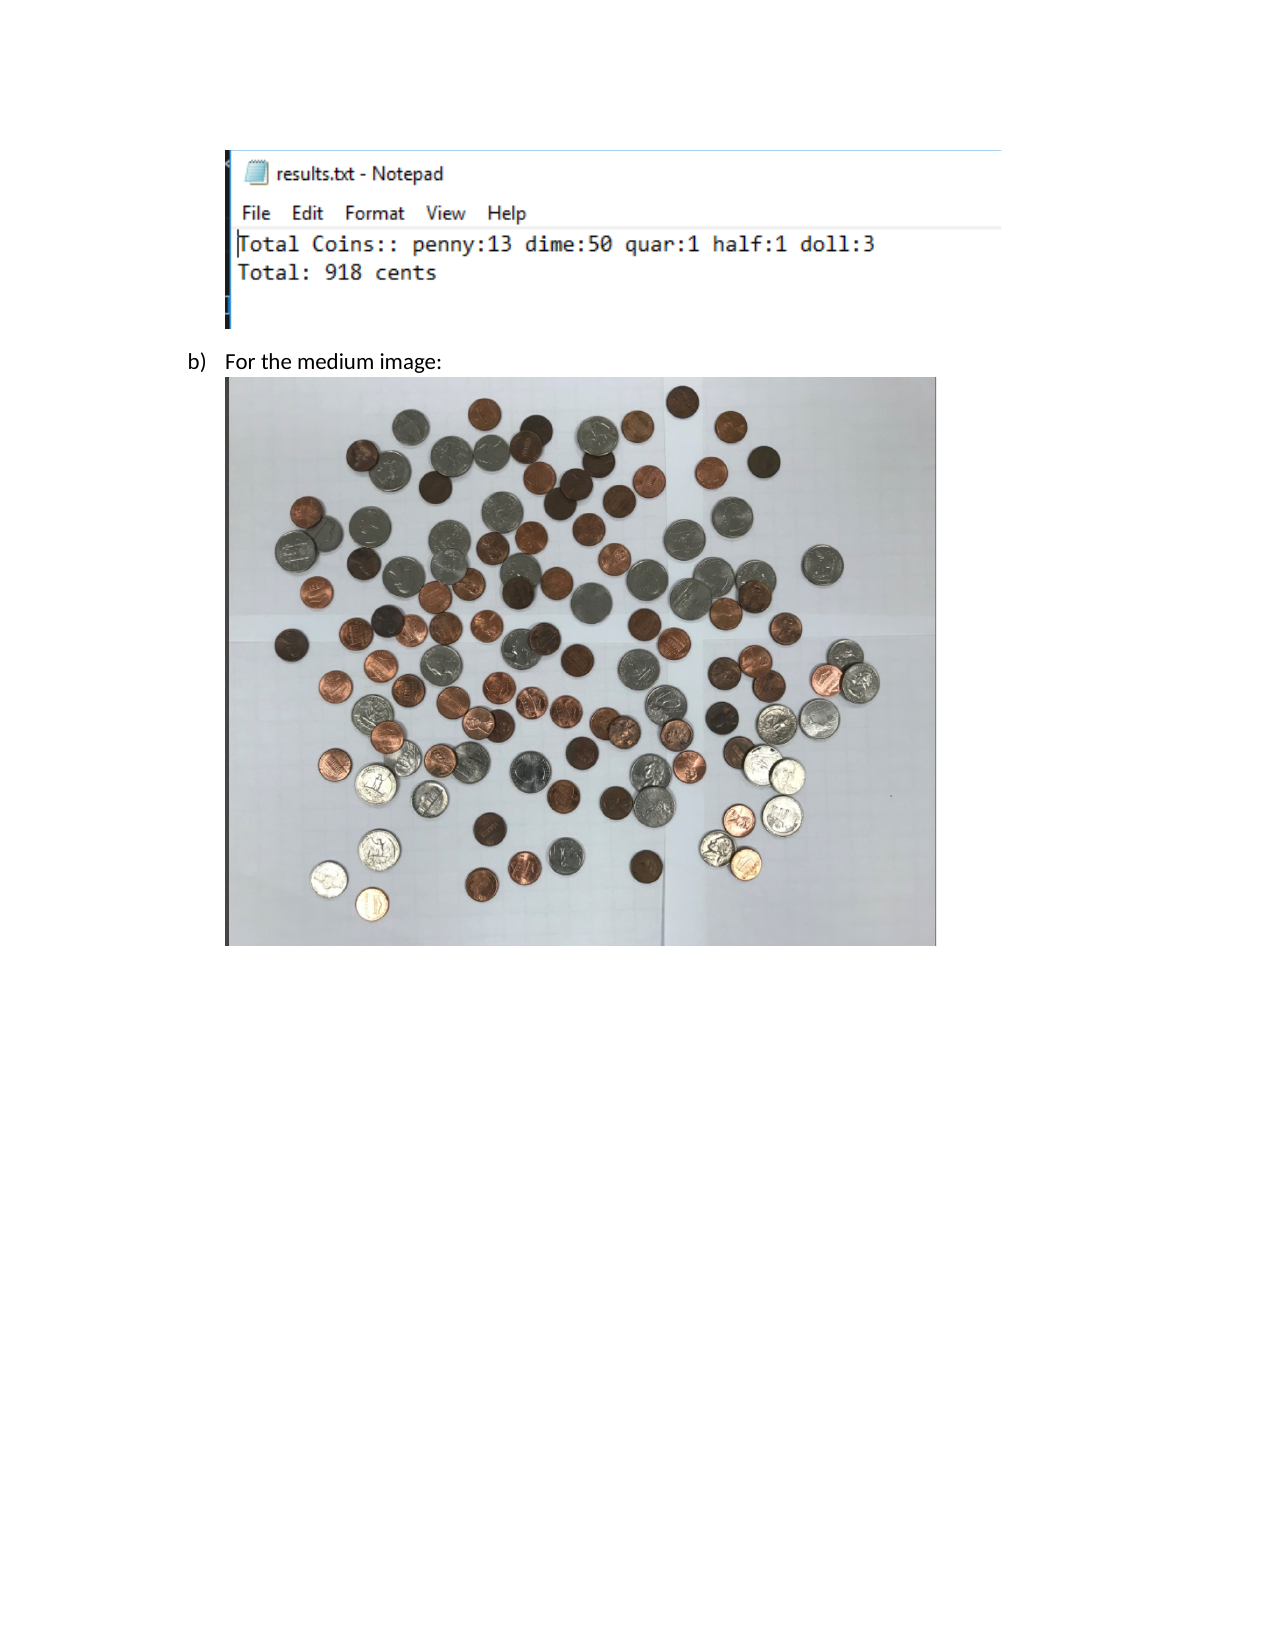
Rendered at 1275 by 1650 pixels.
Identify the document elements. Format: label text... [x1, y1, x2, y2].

list For the medium image: [187, 347, 1125, 375]
picture [225, 377, 937, 946]
picture [225, 150, 1002, 329]
